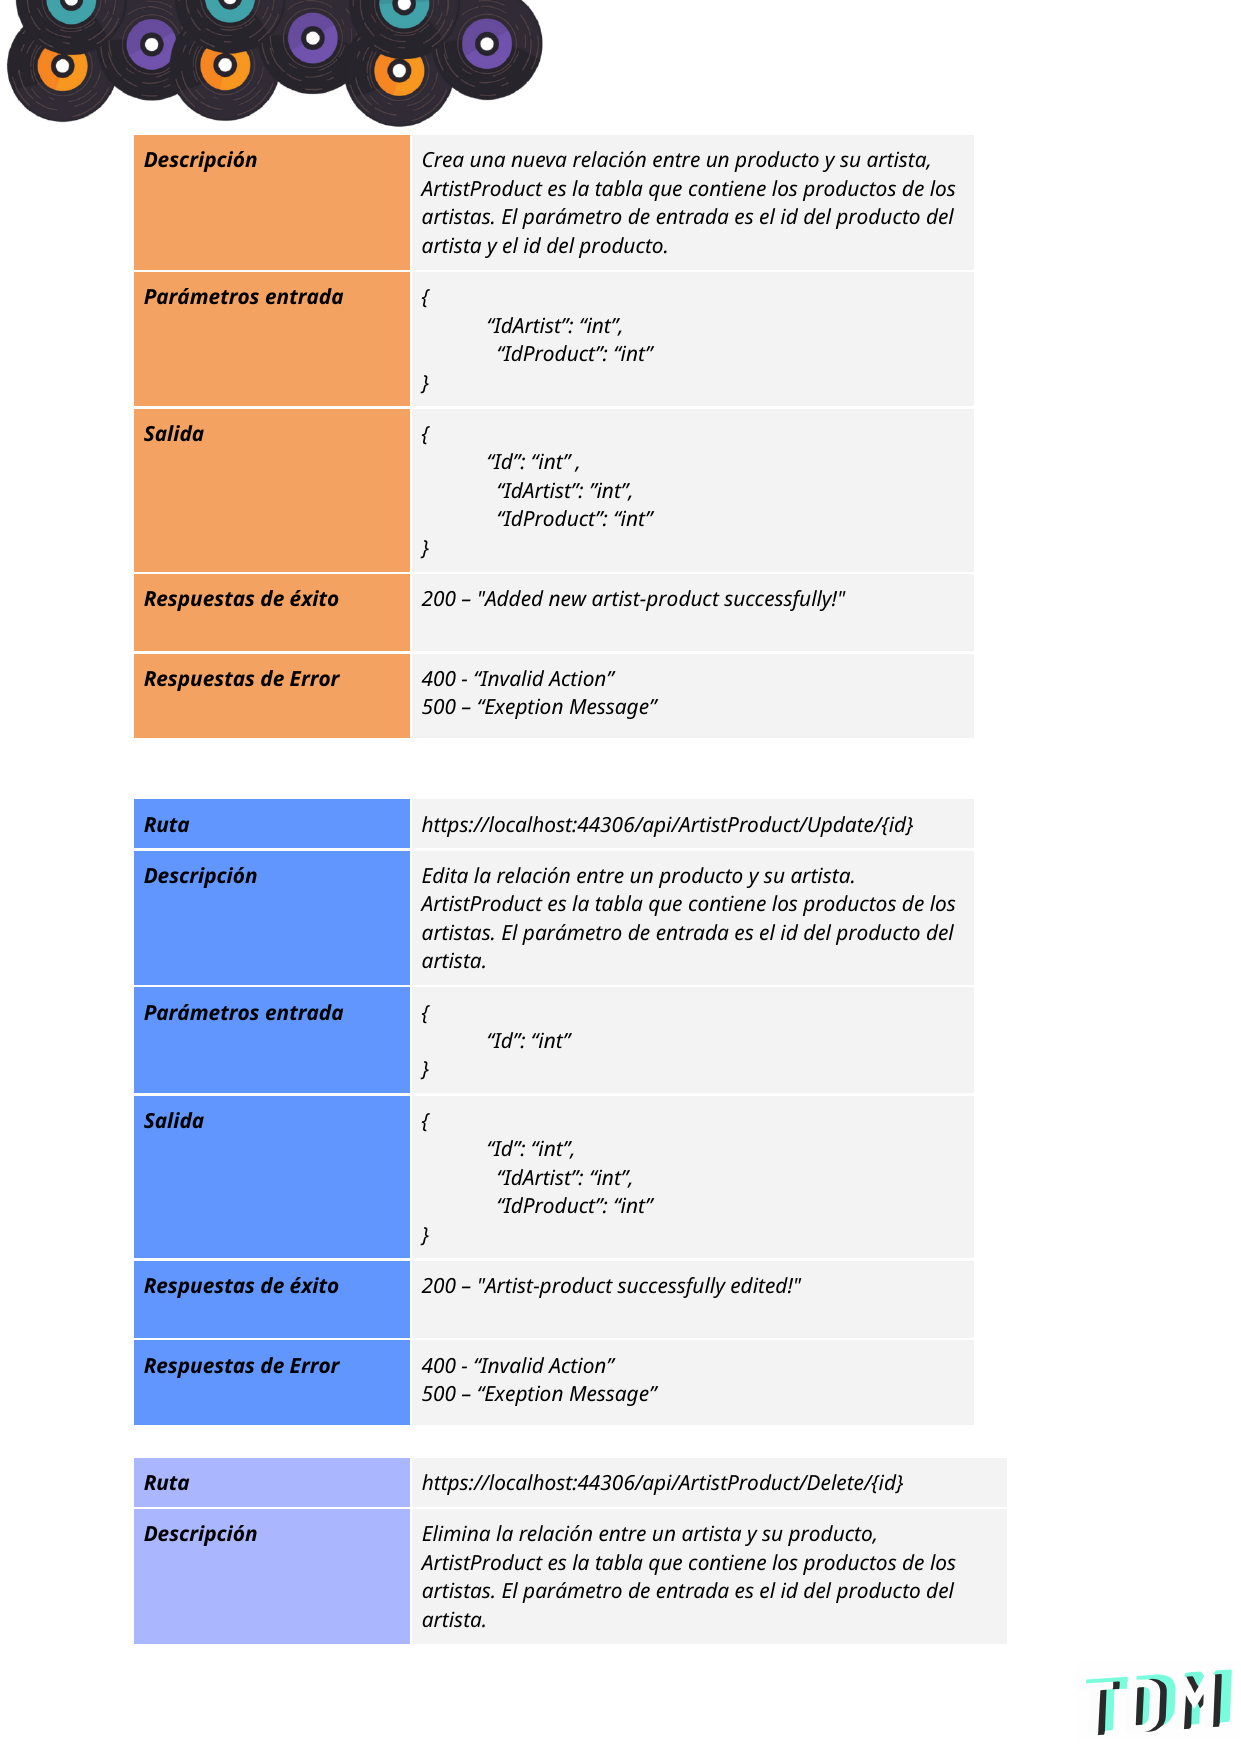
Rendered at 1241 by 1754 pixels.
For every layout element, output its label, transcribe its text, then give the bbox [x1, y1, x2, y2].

picture [0, 0, 547, 130]
table_header https://localhost:44306​/api/ArtistProduct/Update/{id} [412, 799, 974, 848]
table_cell 200 – "Artist-product successfully edited!" [412, 1261, 974, 1338]
table_cell Edita la relación entre un producto y su artista. ArtistProduct es la tabla que contiene los productos de los artistas. El parámetro de entrada es el id del producto del artista. [412, 851, 974, 985]
table_cell Elimina la relación entre un artista y su producto, ArtistProduct es la tabla que contiene los productos de los artistas. El parámetro de entrada es el id del producto del artista. [412, 1509, 1007, 1644]
table_cell Descripción [134, 1509, 410, 1644]
table_cell { “Id”: “int” } [412, 987, 974, 1093]
picture [1076, 1662, 1241, 1742]
table_cell Salida [134, 1096, 410, 1258]
table_cell { “Id”: “int”, “IdArtist”: “int”, “IdProduct”: “int” } [412, 1096, 974, 1258]
table_cell { “IdArtist”: “int”, “IdProduct”: “int” } [412, 272, 974, 406]
table_cell Respuestas de éxito [134, 1261, 410, 1338]
table_cell Respuestas de Error [134, 1340, 410, 1425]
table_cell Respuestas de éxito [134, 574, 410, 651]
table_header https://localhost:44306/api/ArtistProduct/Delete/{id} [412, 1458, 1007, 1507]
table_cell Parámetros entrada [134, 987, 410, 1093]
table_cell Crea una nueva relación entre un producto y su artista, ArtistProduct es la tabla que contiene los productos de los artistas. El parámetro de entrada es el id del producto del artista y el id del producto. [412, 135, 974, 270]
table_cell Respuestas de Error [134, 654, 410, 738]
table_cell 400 - “Invalid Action” 500 – “Exeption Message” [412, 654, 974, 738]
table_cell Parámetros entrada [134, 272, 410, 406]
table_cell Salida [134, 409, 410, 572]
table_header Ruta [134, 1458, 410, 1507]
table_header Ruta [134, 799, 410, 848]
table_cell 200 – "Added new artist-product successfully!" [412, 574, 974, 651]
table_cell Descripción [134, 851, 410, 985]
table_cell { “Id”: “int” , “IdArtist”: ”int”, “IdProduct”: “int” } [412, 409, 974, 572]
table_cell Descripción [134, 135, 410, 270]
table_cell 400 - “Invalid Action” 500 – “Exeption Message” [412, 1340, 974, 1425]
